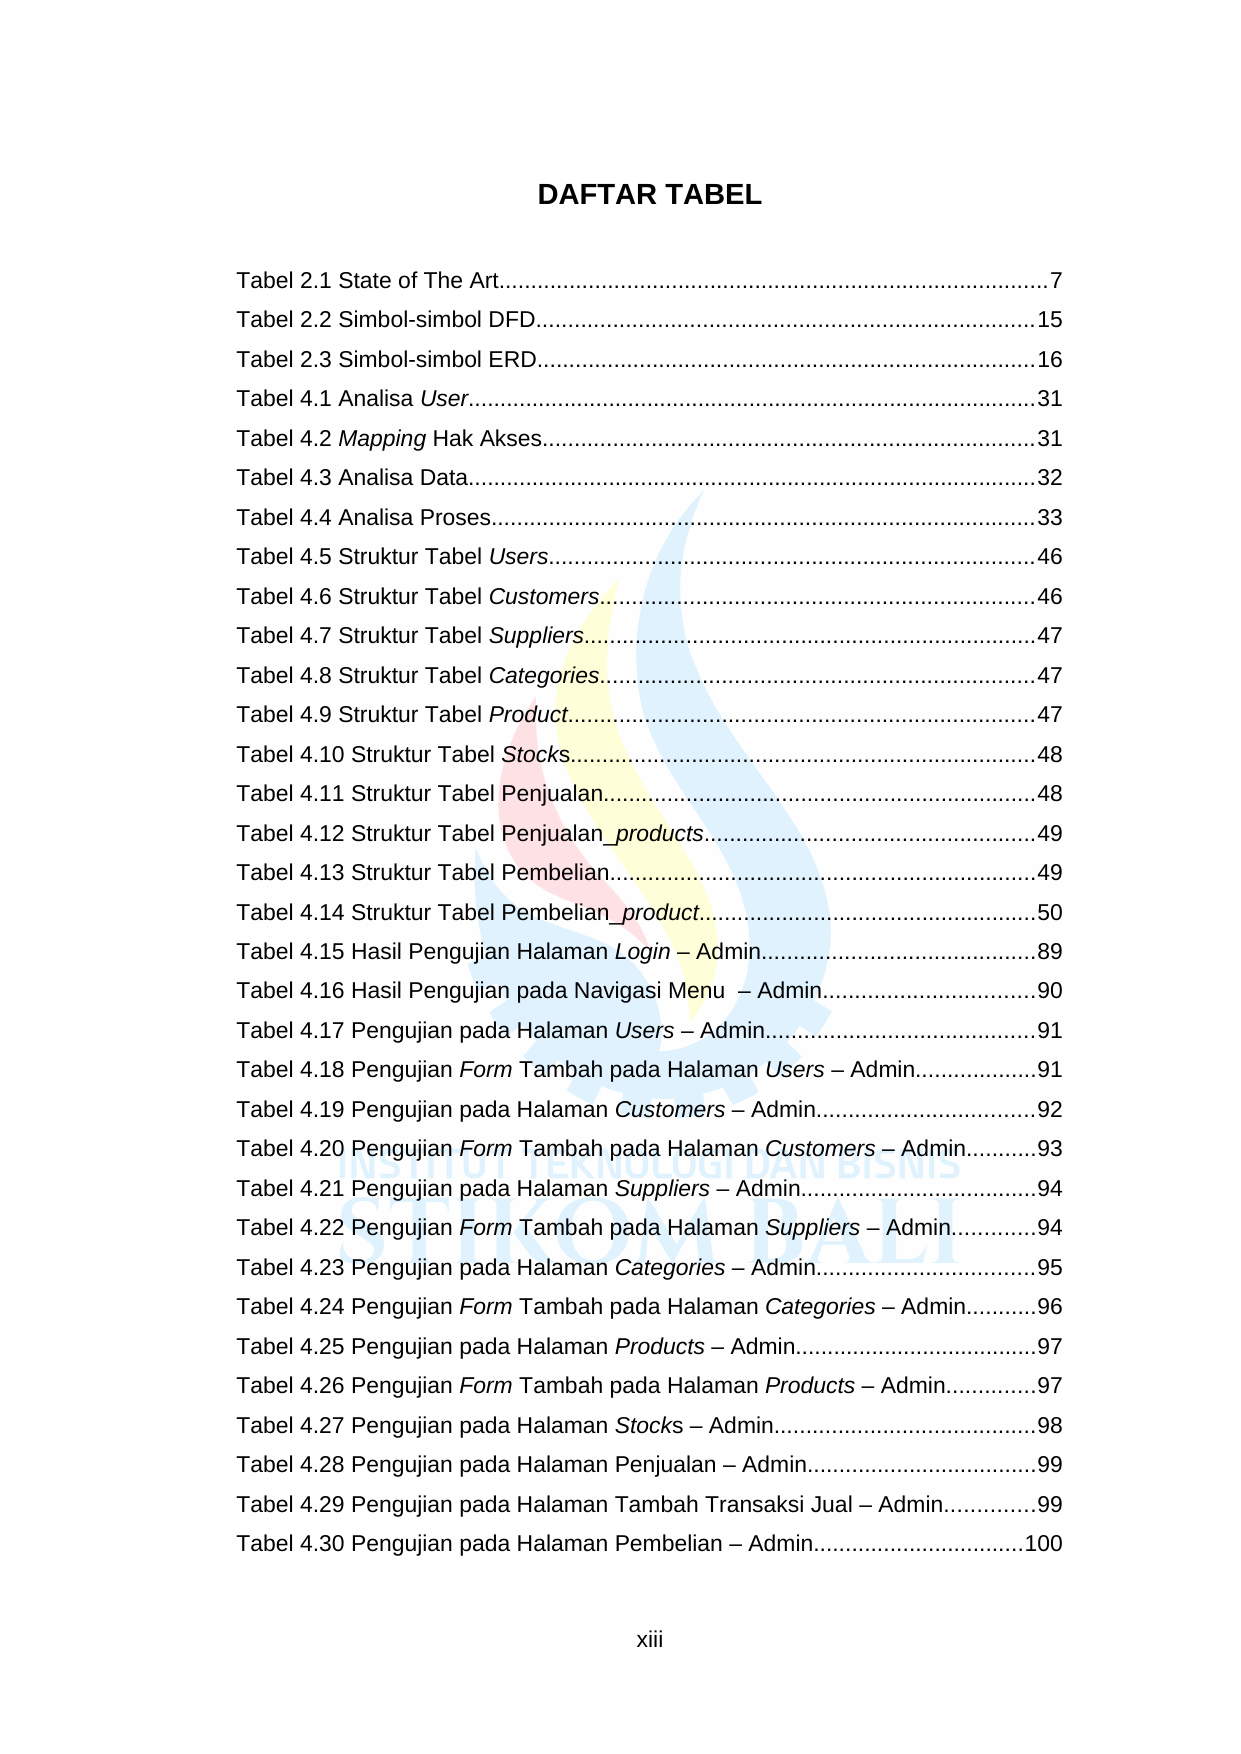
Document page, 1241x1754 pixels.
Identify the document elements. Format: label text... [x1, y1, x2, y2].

text Tabel 4.26 Pengujian Form Tambah pada Halaman Products – Admin 97 [236, 1372, 1063, 1398]
text Tabel 2.2 Simbol-simbol DFD 15 [236, 306, 1063, 333]
text Tabel 4.24 Pengujian Form Tambah pada Halaman Categories – Admin 96 [236, 1293, 1063, 1319]
text Tabel 4.22 Pengujian Form Tambah pada Halaman Suppliers – Admin 94 [236, 1214, 1063, 1241]
text Tabel 4.17 Pengujian pada Halaman Users – Admin 91 [236, 1017, 1063, 1043]
text Tabel 4.20 Pengujian Form Tambah pada Halaman Customers – Admin 93 [236, 1135, 1063, 1162]
text Tabel 4.29 Pengujian pada Halaman Tambah Transaksi Jual – Admin 99 [236, 1491, 1063, 1517]
text Tabel 4.2 Mapping Hak Akses 31 [236, 425, 1063, 451]
subtitle DAFTAR TABEL [236, 177, 1063, 211]
text Tabel 4.3 Analisa Data 32 [236, 464, 1063, 491]
text Tabel 4.28 Pengujian pada Halaman Penjualan – Admin 99 [236, 1451, 1063, 1477]
text Tabel 4.7 Struktur Tabel Suppliers 47 [236, 622, 1063, 648]
text Tabel 4.4 Analisa Proses 33 [236, 504, 1063, 530]
text Tabel 4.15 Hasil Pengujian Halaman Login – Admin 89 [236, 938, 1063, 964]
text Tabel 4.27 Pengujian pada Halaman Stocks – Admin 98 [236, 1412, 1063, 1438]
text Tabel 4.25 Pengujian pada Halaman Products – Admin 97 [236, 1333, 1063, 1359]
text Tabel 2.3 Simbol-simbol ERD 16 [236, 346, 1063, 372]
text Tabel 2.1 State of The Art 7 [236, 267, 1063, 293]
text Tabel 4.10 Struktur Tabel Stocks 48 [236, 741, 1063, 767]
text Tabel 4.16 Hasil Pengujian pada Navigasi Menu – Admin 90 [236, 977, 1063, 1004]
text Tabel 4.30 Pengujian pada Halaman Pembelian – Admin 100 [236, 1530, 1063, 1556]
text Tabel 4.8 Struktur Tabel Categories 47 [236, 662, 1063, 688]
text Tabel 4.19 Pengujian pada Halaman Customers – Admin 92 [236, 1096, 1063, 1122]
text Tabel 4.18 Pengujian Form Tambah pada Halaman Users – Admin 91 [236, 1056, 1063, 1083]
text Tabel 4.5 Struktur Tabel Users 46 [236, 543, 1063, 569]
text Tabel 4.21 Pengujian pada Halaman Suppliers – Admin 94 [236, 1175, 1063, 1201]
text Tabel 4.13 Struktur Tabel Pembelian 49 [236, 859, 1063, 885]
text Tabel 4.11 Struktur Tabel Penjualan 48 [236, 780, 1063, 806]
text Tabel 4.9 Struktur Tabel Product 47 [236, 701, 1063, 727]
text Tabel 4.23 Pengujian pada Halaman Categories – Admin 95 [236, 1254, 1063, 1280]
text Tabel 4.6 Struktur Tabel Customers 46 [236, 583, 1063, 609]
text Tabel 4.12 Struktur Tabel Penjualan_products 49 [236, 819, 1063, 846]
text Tabel 4.14 Struktur Tabel Pembelian_product 50 [236, 898, 1063, 925]
text Tabel 4.1 Analisa User 31 [236, 385, 1063, 412]
